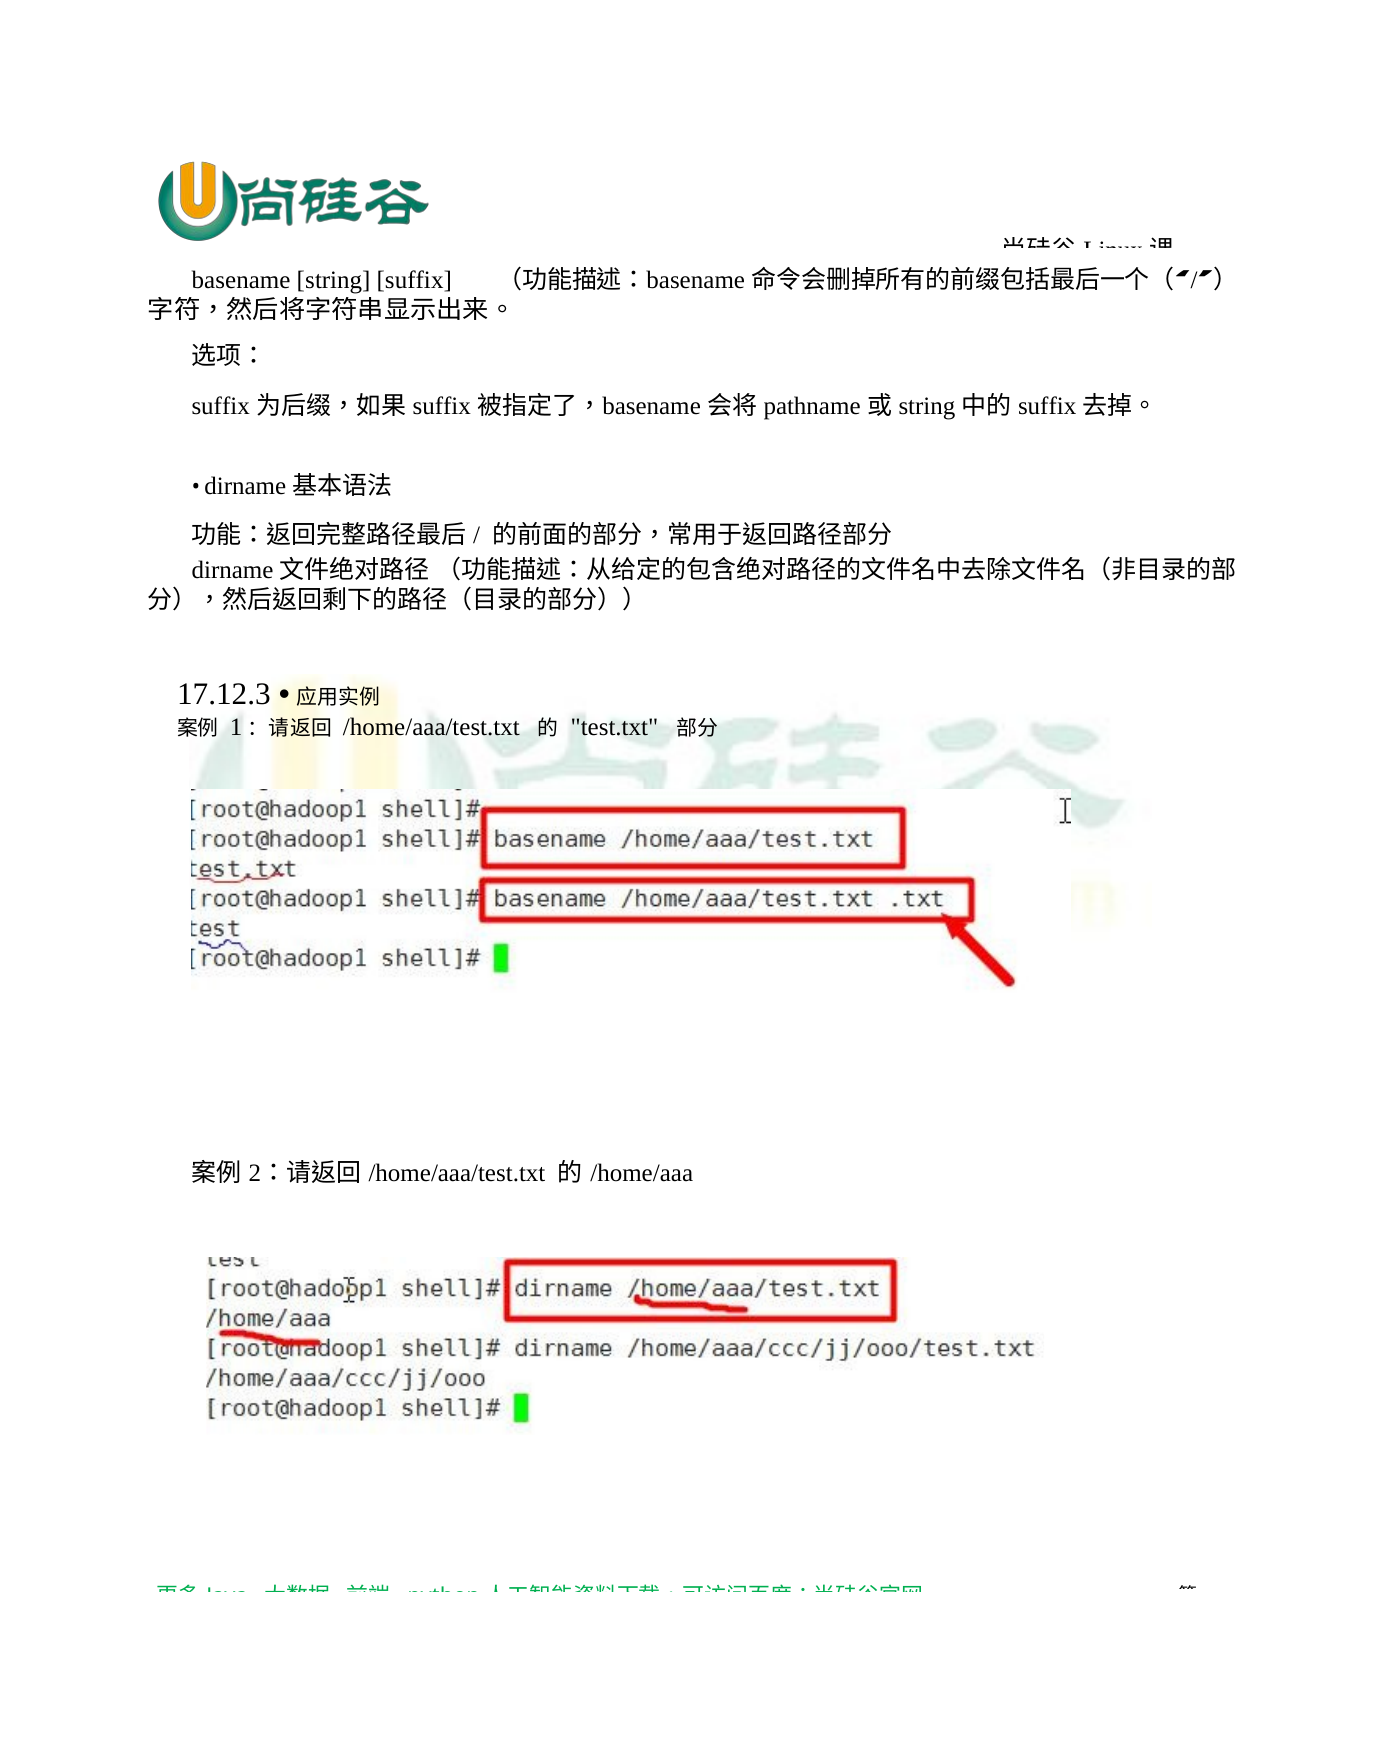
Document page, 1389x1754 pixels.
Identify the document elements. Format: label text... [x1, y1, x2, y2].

text suffix 为后缀，如果 suffix 被指定了，basename 会将 pathname 或 string 中的 suffix 去掉。 [191, 374, 1338, 425]
text 案例 2：请返回 /home/aaa/test.txt 的 /home/aaa [191, 1142, 1338, 1191]
text basename [string] [suffix] （功能描述：basename 命令会删掉所有的前缀包括最后一个（‘/’）字符，然后将字符串显示出来。 [148, 264, 1256, 326]
text 选项： [191, 326, 1338, 374]
picture [206, 1257, 1045, 1435]
list dirname 基本语法 [191, 453, 1338, 504]
text dirname 文件绝对路径 （功能描述：从给定的包含绝对路径的文件名中去除文件名（非目录的部分），然后返回剩下的路径（目录的部分）） [148, 554, 1241, 616]
picture [147, 153, 436, 249]
picture [189, 674, 1152, 996]
text 功能：返回完整路径最后 / 的前面的部分，常用于返回路径部分 [191, 504, 1338, 553]
